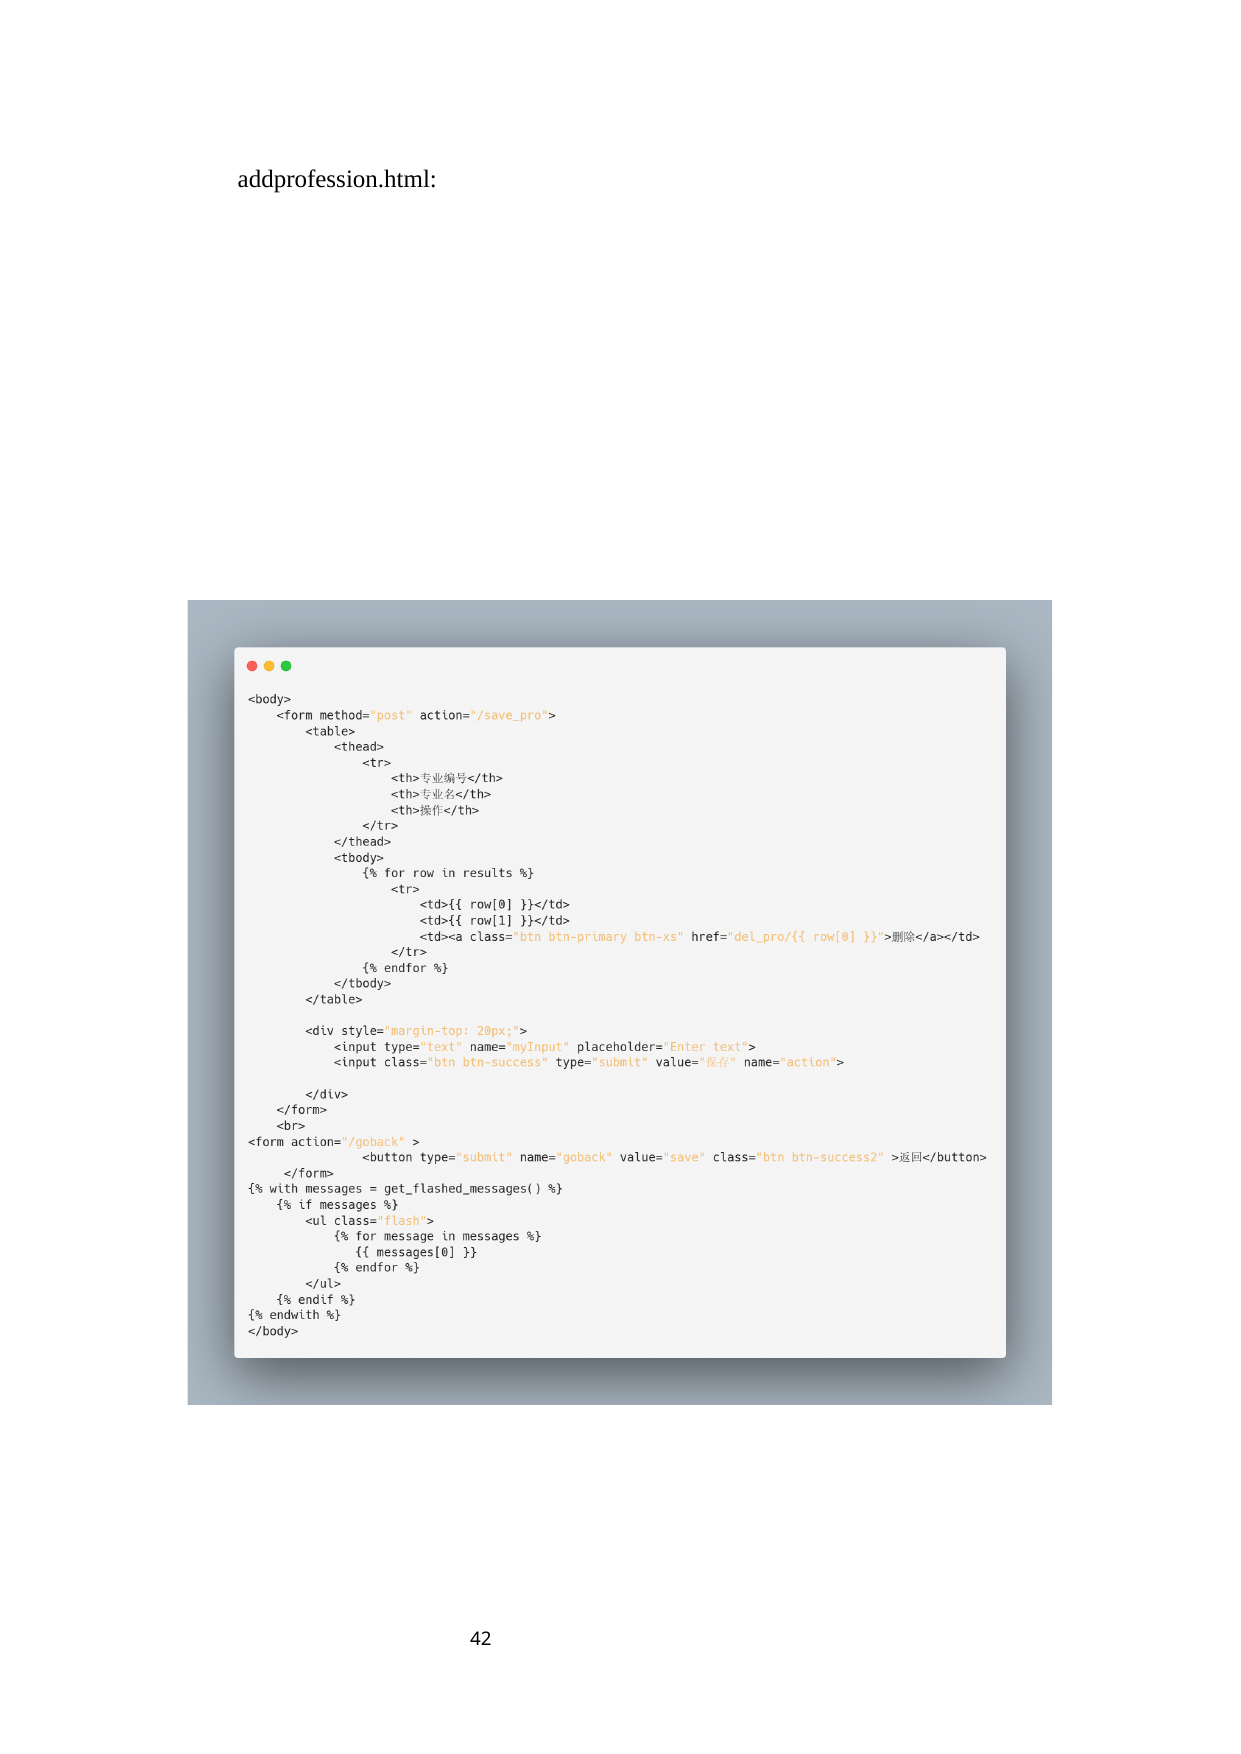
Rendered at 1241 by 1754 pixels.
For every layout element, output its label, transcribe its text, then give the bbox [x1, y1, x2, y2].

text addprofession.html: [187, 162, 1053, 600]
picture [187, 600, 1053, 1405]
